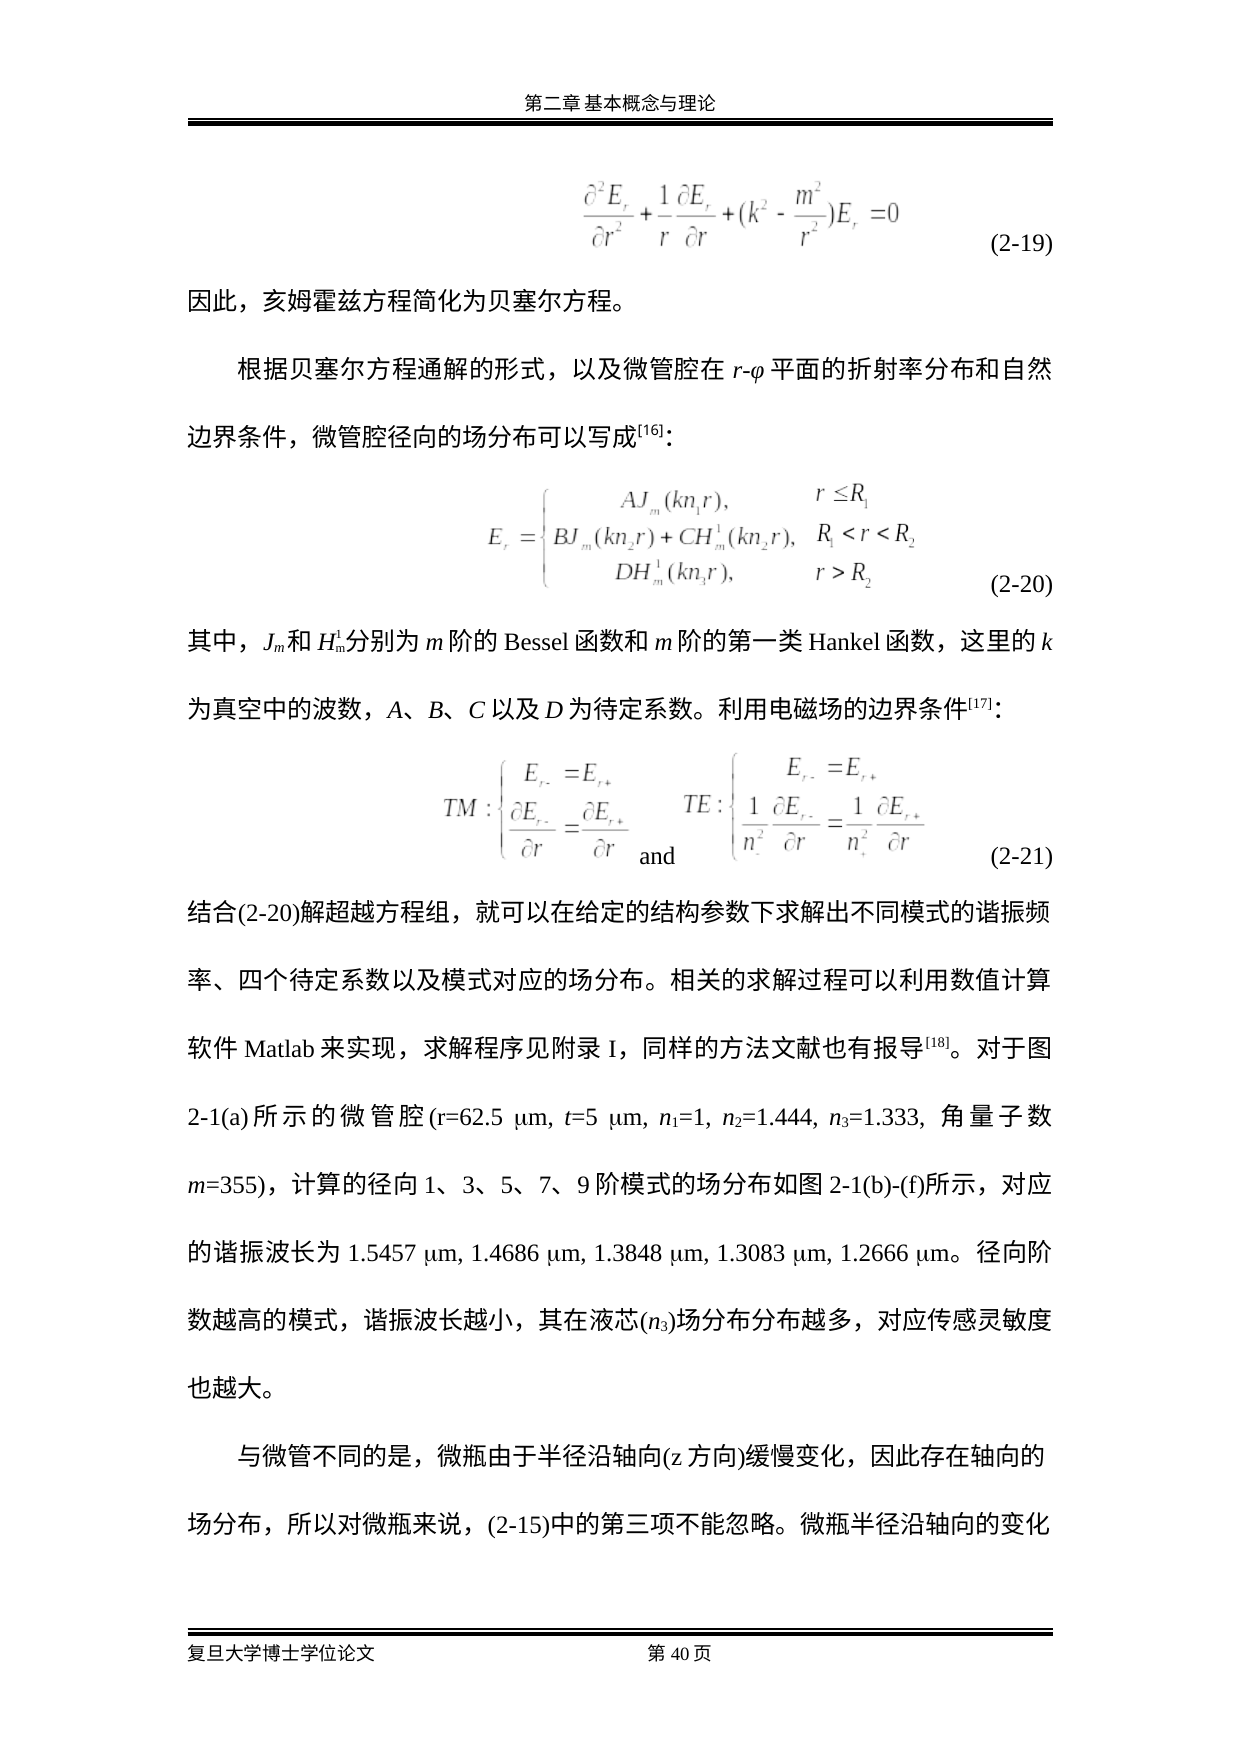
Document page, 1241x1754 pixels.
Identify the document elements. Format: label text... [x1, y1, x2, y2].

text 结合(2-20)解超越方程组，就可以在给定的结构参数下求解出不同模式的谐振频率、四个待定系数以及模式对应的场分布。相关的求解过程可以利用数值计算软件Matlab来实现，求解程序见附录I，同样的方法文献也有报导[18]。对于图2-1(a)所示的微管腔(r=62.5 m, t=5 m, n1=1, n2=1.444, n3=1.333, 角量子数m=355)，计算的径向1、3、5、7、9阶模式的场分布如图2-1(b)-(f)所示，对应的谐振波长为1.5457 m, 1.4686 m, 1.3848 m, 1.3083 m, 1.2666 m。径向阶数越高的模式，谐振波长越小，其在液芯(n3)场分布分布越多，对应传感灵敏度也越大。 [187, 877, 1053, 1420]
text (2-20) [187, 469, 1053, 605]
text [187, 1420, 1053, 1556]
text 其中，Jm和H1 m分别为m阶的Bessel函数和m阶的第一类Hankel函数，这里的k为真空中的波数，A、B、C以及D为待定系数。利用电磁场的边界条件[17]： [187, 605, 1053, 741]
text 根据贝塞尔方程通解的形式，以及微管腔在r-φ平面的折射率分布和自然边界条件，微管腔径向的场分布可以写成[16]： [187, 334, 1053, 469]
text (2-19) [187, 164, 1053, 266]
text and (2-21) [187, 741, 1053, 877]
text 因此，亥姆霍兹方程简化为贝塞尔方程。 [187, 266, 1053, 334]
